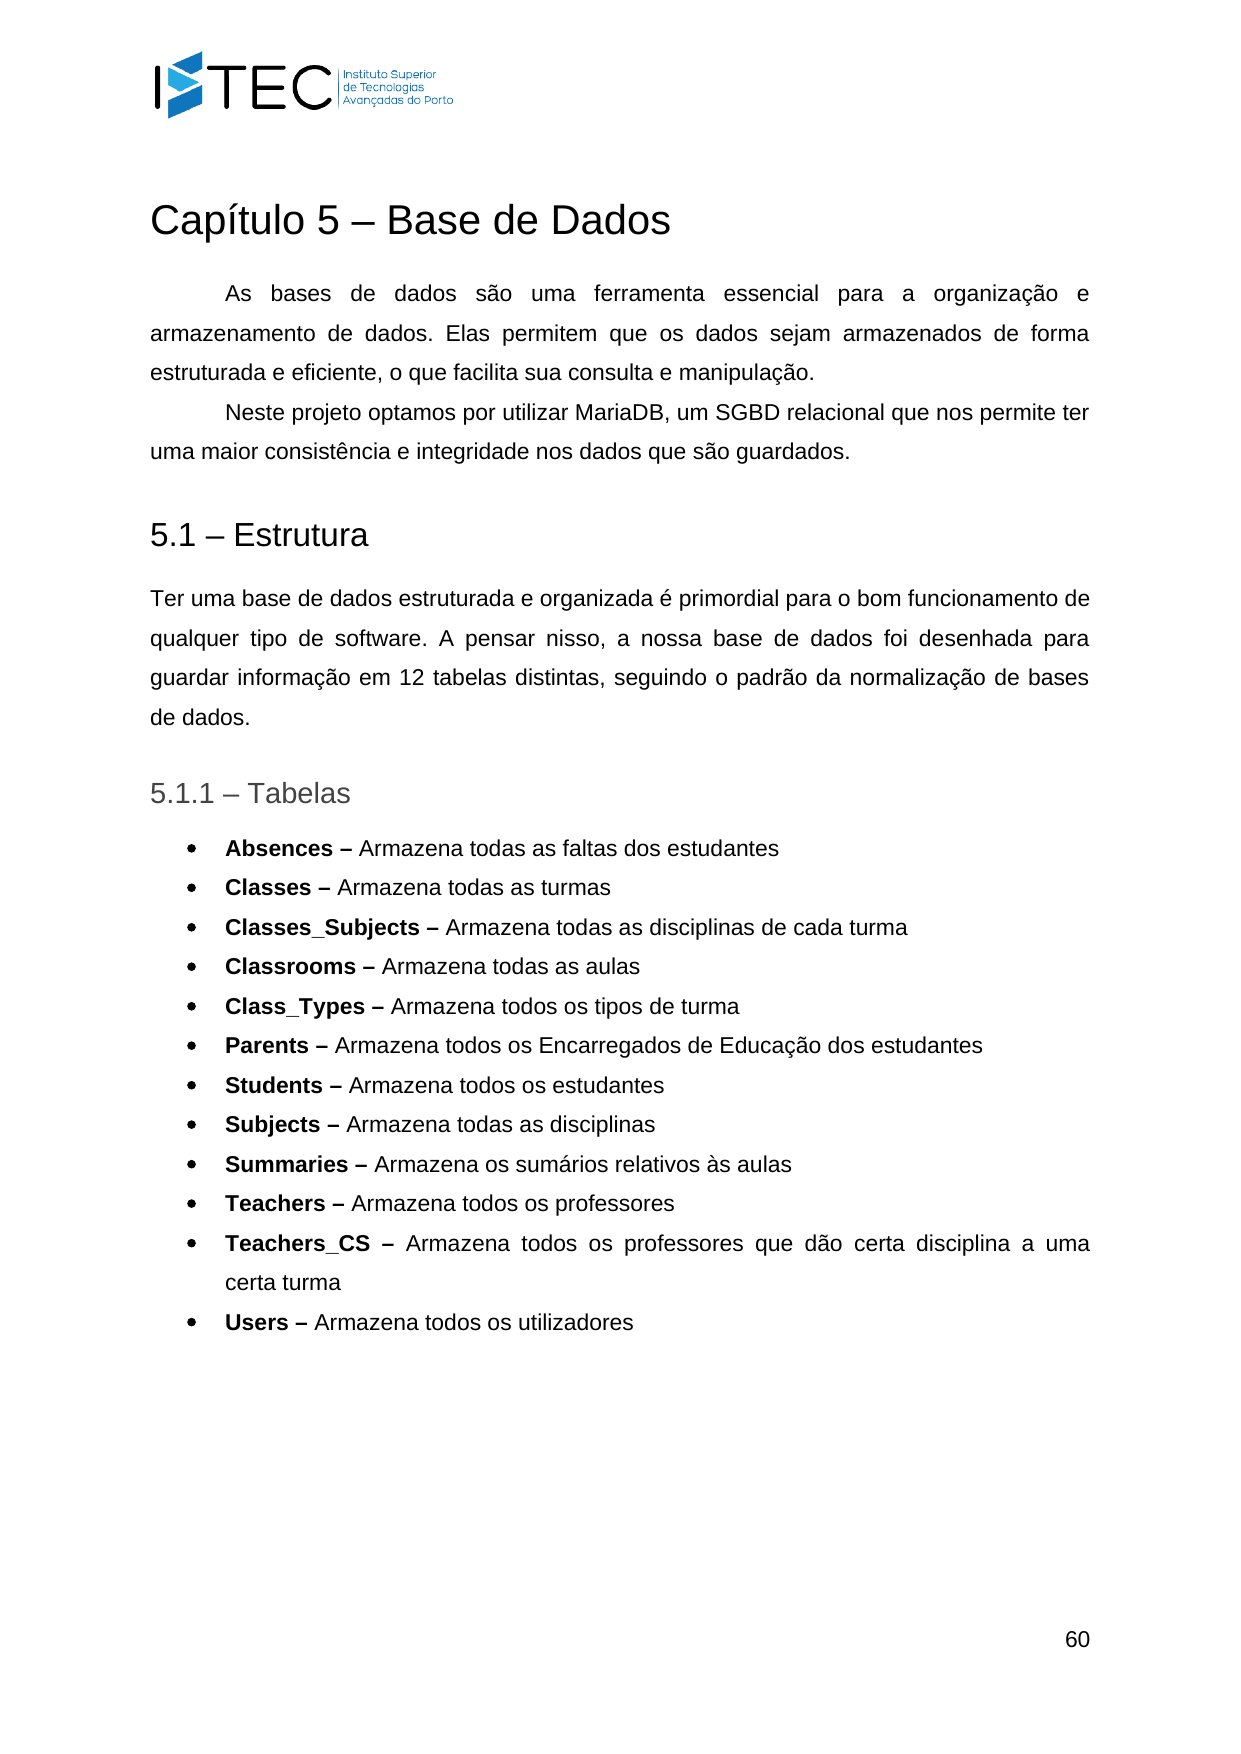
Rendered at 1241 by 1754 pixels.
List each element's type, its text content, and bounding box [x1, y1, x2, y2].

list Classes_Subjects – Armazena todas as disciplinas de cada turma [187, 914, 1090, 940]
subtitle 5.1.1 – Tabelas [150, 776, 1090, 810]
list Classrooms – Armazena todas as aulas [187, 953, 1090, 980]
picture [150, 51, 454, 129]
list Students – Armazena todos os estudantes [187, 1072, 1090, 1098]
list Class_Types – Armazena todos os tipos de turma [187, 993, 1090, 1019]
list Summaries – Armazena os sumários relativos às aulas [187, 1151, 1090, 1177]
list Classes – Armazena todas as turmas [187, 874, 1090, 901]
subtitle 5.1 – Estrutura [150, 515, 1090, 553]
list Teachers_CS – Armazena todos os professores que dão certa disciplina a uma certa turma [187, 1230, 1090, 1296]
text Ter uma base de dados estruturada e organizada é primordial para o bom funcionamento de qualquer tipo de software. A pensar nisso, a nossa base de dados foi desenhada para guardar informação em 12 tabelas distintas, seguindo o padrão da normalização de bases de dados. [150, 585, 1090, 730]
list Subjects – Armazena todas as disciplinas [187, 1111, 1090, 1138]
list Parents – Armazena todos os Encarregados de Educação dos estudantes [187, 1032, 1090, 1059]
subtitle Capítulo 5 – Base de Dados [150, 196, 1090, 243]
list Absences – Armazena todas as faltas dos estudantes [187, 835, 1090, 861]
list Users – Armazena todos os utilizadores [187, 1309, 1090, 1335]
list Teachers – Armazena todos os professores [187, 1190, 1090, 1217]
text As bases de dados são uma ferramenta essencial para a organização e armazenamento de dados. Elas permitem que os dados sejam armazenados de forma estruturada e eficiente, o que facilita sua consulta e manipulação. [150, 280, 1090, 385]
text Neste projeto optamos por utilizar MariaDB, um SGBD relacional que nos permite ter uma maior consistência e integridade nos dados que são guardados. [150, 398, 1090, 464]
